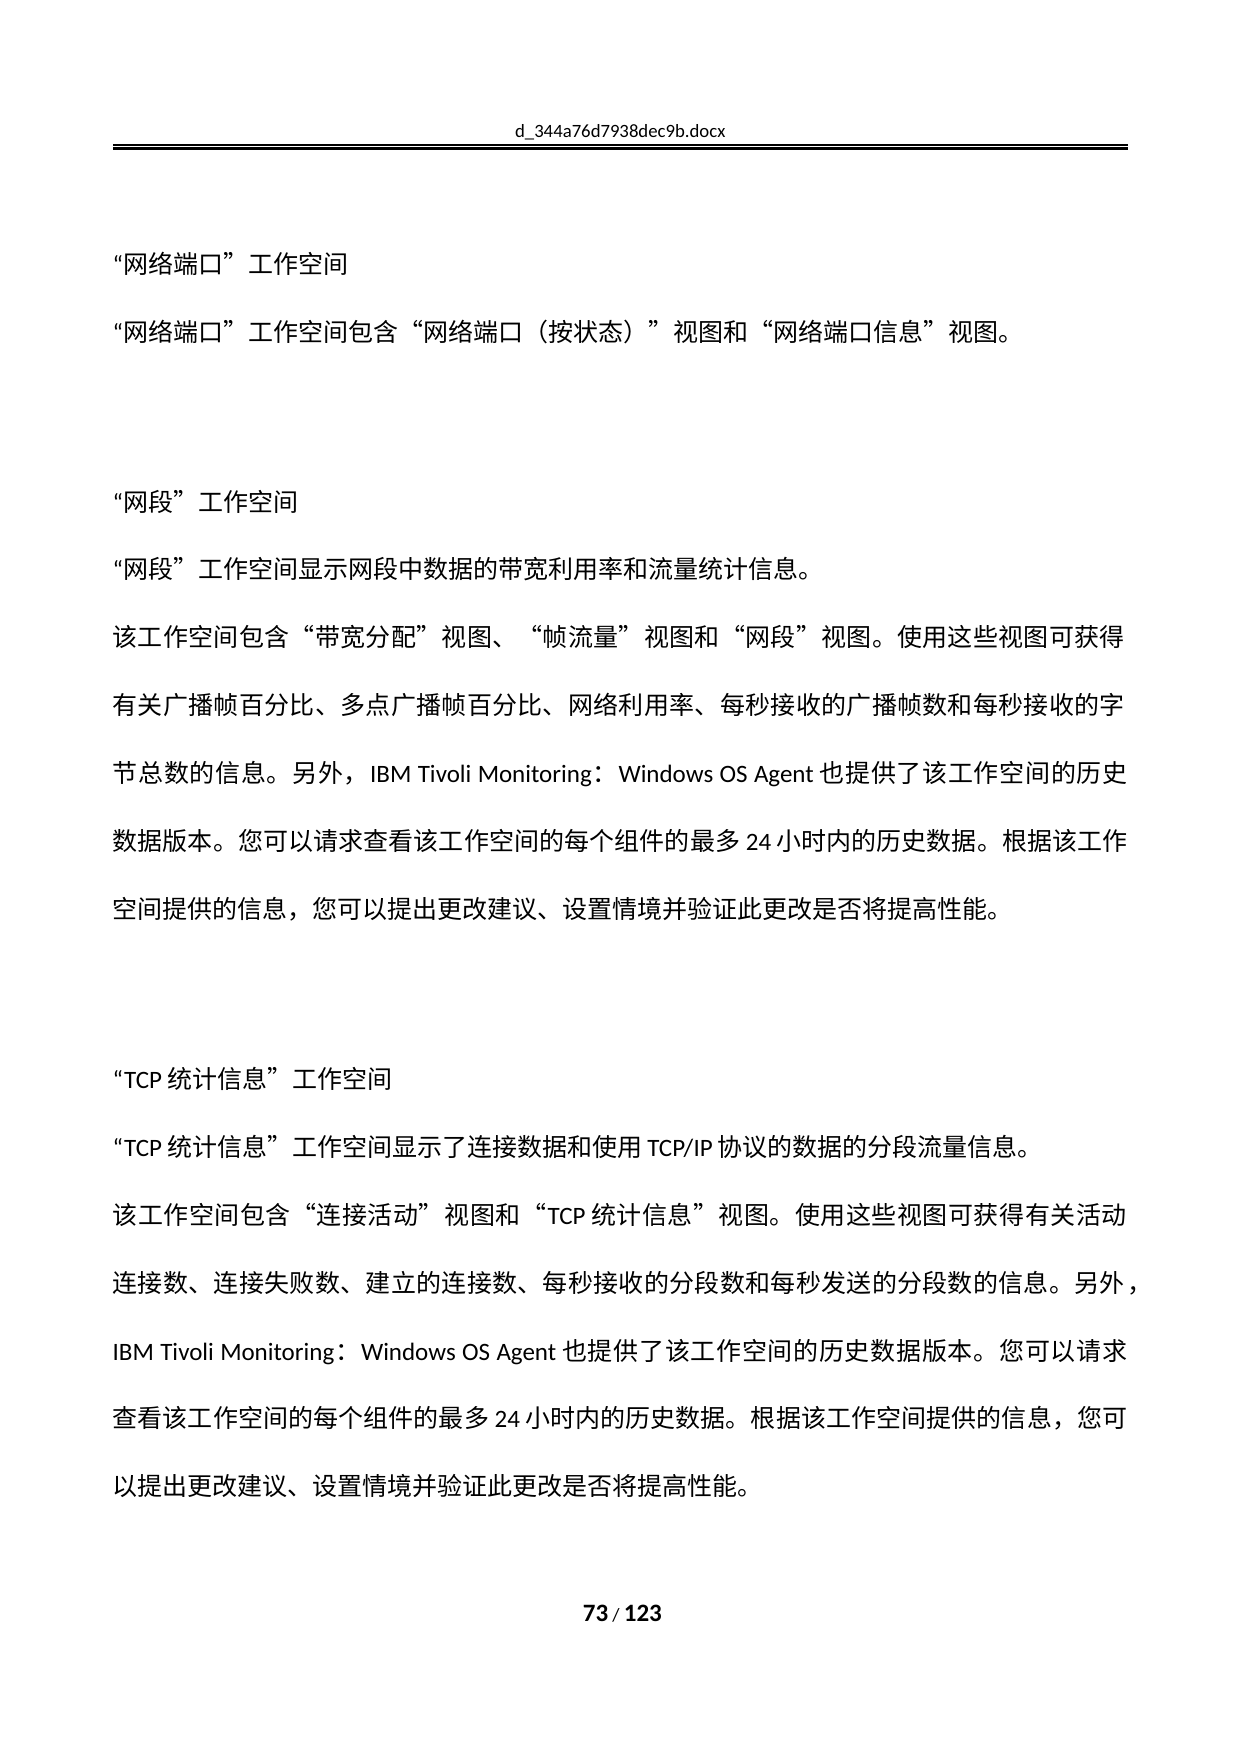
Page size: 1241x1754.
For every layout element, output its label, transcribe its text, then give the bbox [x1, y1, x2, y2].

text 该工作空间包含“带宽分配”视图、“帧流量”视图和“网段”视图。使用这些视图可获得有关广播帧百分比、多点广播帧百分比、网络利用率、每秒接收的广播帧数和每秒接收的字节总数的信息。另外，IBM Tivoli Monitoring：Windows OS Agent也提供了该工作空间的历史数据版本。您可以请求查看该工作空间的每个组件的最多24小时内的历史数据。根据该工作空间提供的信息，您可以提出更改建议、设置情境并验证此更改是否将提高性能。 [112, 602, 1128, 942]
text “网段”工作空间显示网段中数据的带宽利用率和流量统计信息。 [112, 534, 1128, 602]
text “TCP统计信息”工作空间显示了连接数据和使用TCP/IP协议的数据的分段流量信息。 [112, 1111, 1128, 1179]
text “网段”工作空间 [112, 466, 1128, 534]
text “网络端口”工作空间 [112, 228, 1128, 296]
text 该工作空间包含“连接活动”视图和“TCP统计信息”视图。使用这些视图可获得有关活动连接数、连接失败数、建立的连接数、每秒接收的分段数和每秒发送的分段数的信息。另外，IBM Tivoli Monitoring：Windows OS Agent也提供了该工作空间的历史数据版本。您可以请求查看该工作空间的每个组件的最多24小时内的历史数据。根据该工作空间提供的信息，您可以提出更改建议、设置情境并验证此更改是否将提高性能。 [112, 1179, 1128, 1519]
text “TCP统计信息”工作空间 [112, 1043, 1128, 1111]
text “网络端口”工作空间包含“网络端口（按状态）”视图和“网络端口信息”视图。 [112, 296, 1128, 364]
